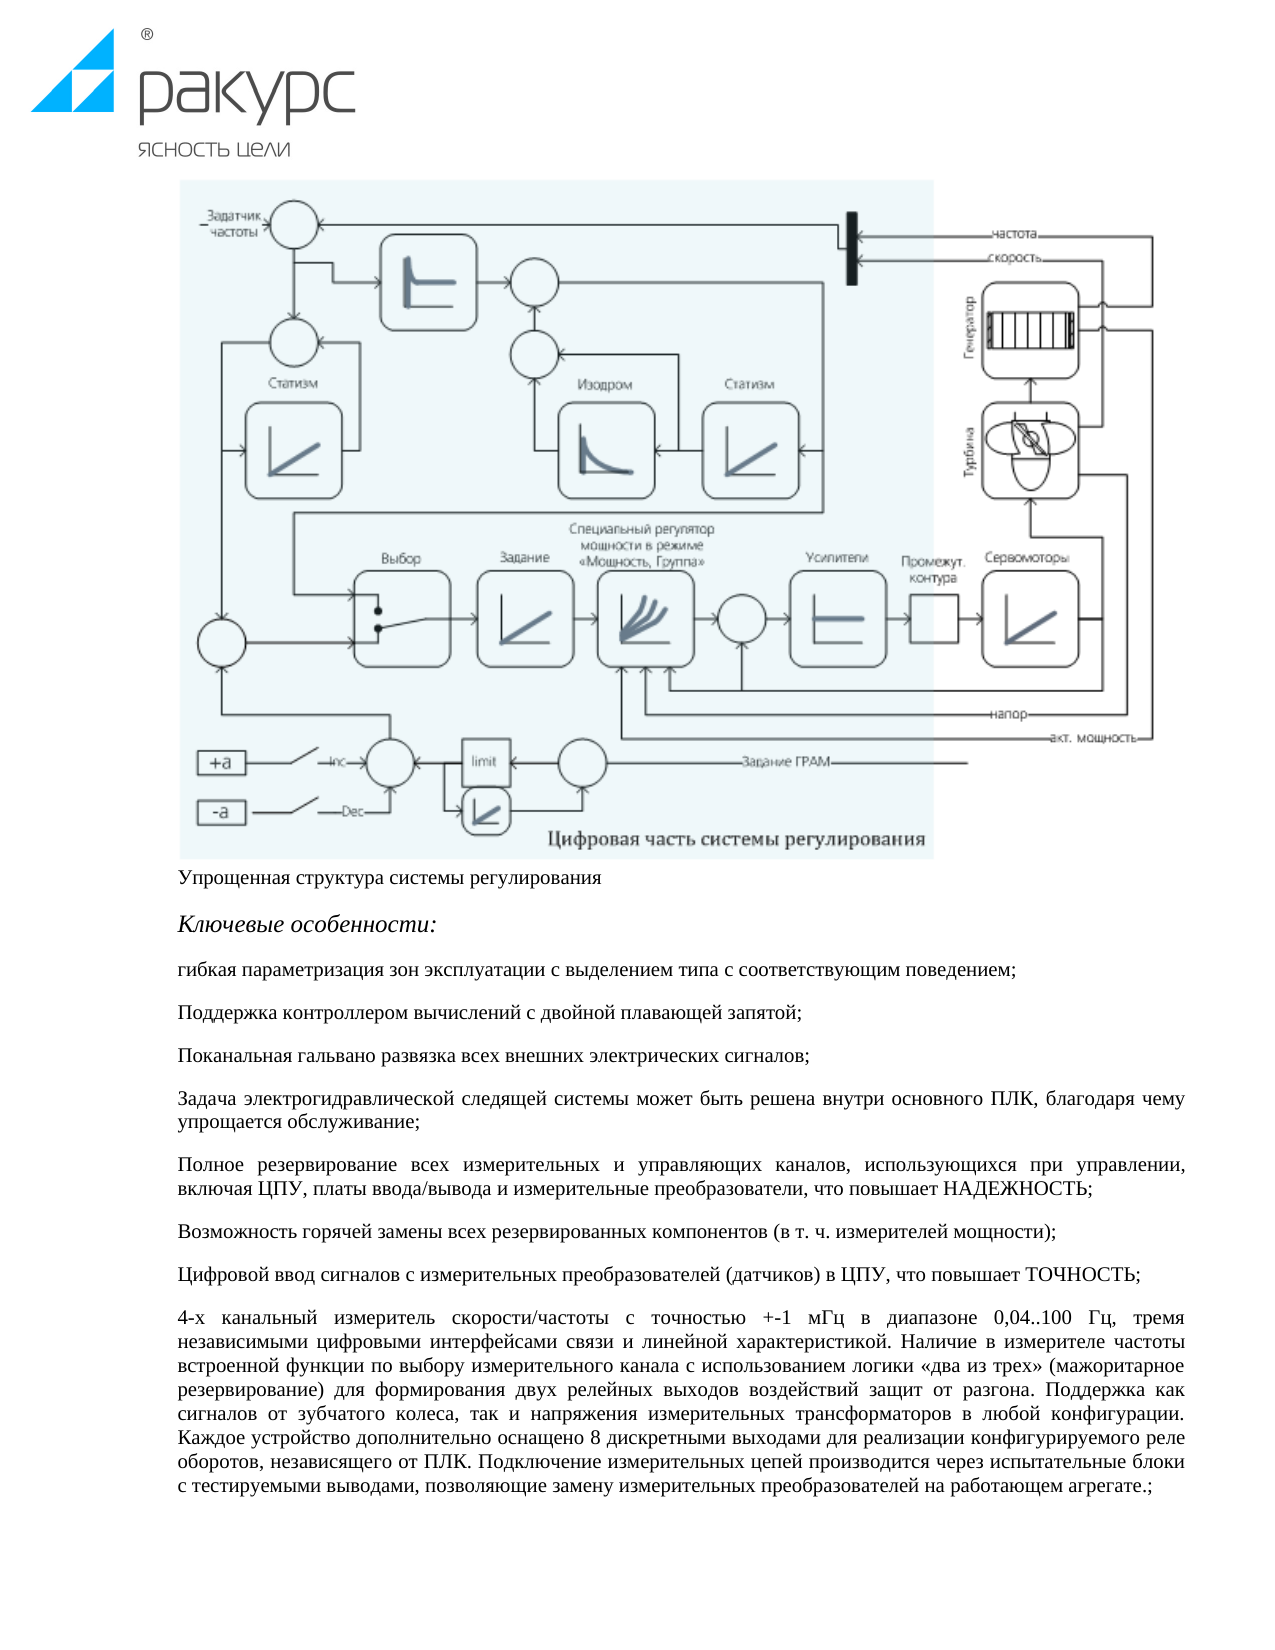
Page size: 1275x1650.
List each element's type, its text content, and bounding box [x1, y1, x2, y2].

text Полное резервирование всех измерительных и управляющих каналов, использующихся при управлении, включая ЦПУ, платы ввода/вывода и измерительные преобразователи, что повышает НАДЕЖНОСТЬ; [177, 1152, 1186, 1200]
subtitle Ключевые особенности: [177, 909, 1186, 938]
text Возможность горячей замены всех резервированных компонентов (в т. ч. измерителей мощности); [177, 1219, 1186, 1243]
text Задача электрогидравлической следящей системы может быть решена внутри основного ПЛК, благодаря чему упрощается обслуживание; [177, 1085, 1186, 1133]
text Поканальная гальвано развязка всех внешних электрических сигналов; [177, 1043, 1186, 1067]
picture [0, 0, 1160, 861]
text гибкая параметризация зон эксплуатации с выделением типа с соответствующим поведением; [177, 957, 1186, 981]
text Поддержка контроллером вычислений с двойной плавающей запятой; [177, 1000, 1186, 1024]
text 4-х канальный измеритель скорости/частоты с точностью +-1 мГц в диапазоне 0,04..100 Гц, тремя независимыми цифровыми интерфейсами связи и линейной характеристикой. Наличие в измерителе частоты встроенной функции по выбору измерительного канала с использованием логики «два из трех» (мажоритарное резервирование) для формирования двух релейных выходов воздействий защит от разгона. Поддержка как сигналов от зубчатого колеса, так и напряжения измерительных трансформаторов в любой конфигурации. Каждое устройство дополнительно оснащено 8 дискретными выходами для реализации конфигурируемого реле оборотов, независящего от ПЛК. Подключение измерительных цепей производится через испытательные блоки с тестируемыми выводами, позволяющие замену измерительных преобразователей на работающем агрегате.; [177, 1305, 1186, 1497]
text Цифровой ввод сигналов с измерительных преобразователей (датчиков) в ЦПУ, что повышает ТОЧНОСТЬ; [177, 1262, 1186, 1286]
text Упрощенная структура системы регулирования [177, 864, 1186, 889]
